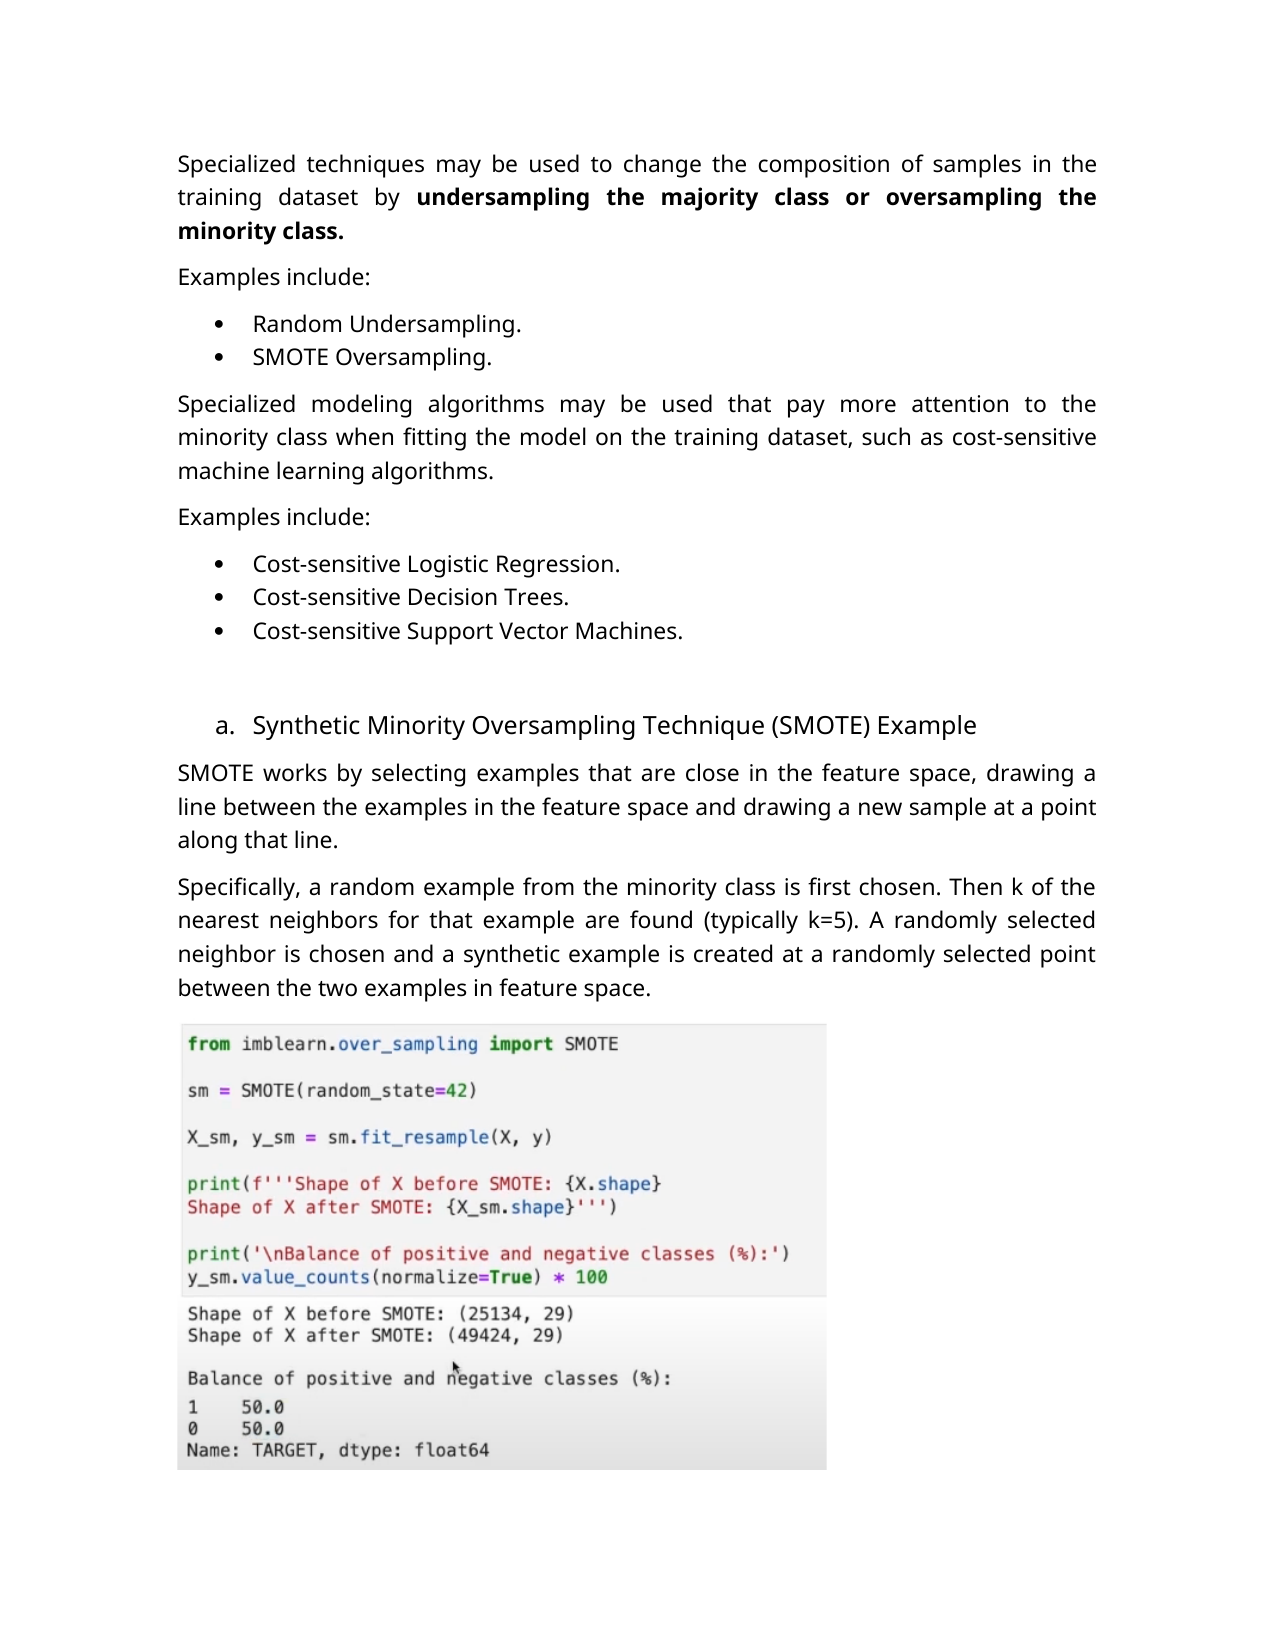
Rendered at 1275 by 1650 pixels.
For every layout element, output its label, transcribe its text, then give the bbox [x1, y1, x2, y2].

list Cost-sensitive Decision Trees. [215, 581, 1098, 613]
text Specialized techniques may be used to change the composition of samples in the training dataset by undersampling the majority class or oversampling the minority class. [177, 148, 1098, 246]
text Specifically, a random example from the minority class is first chosen. Then k of the nearest neighbors for that example are found (typically k=5). A randomly selected neighbor is chosen and a synthetic example is created at a randomly selected point between the two examples in feature space. [177, 871, 1098, 1003]
text SMOTE works by selecting examples that are close in the feature space, drawing a line between the examples in the feature space and drawing a new sample at a point along that line. [177, 757, 1098, 856]
text Specialized modeling algorithms may be used that pay more attention to the minority class when fitting the model on the training dataset, such as cost-sensitive machine learning algorithms. [177, 388, 1098, 486]
text Examples include: [177, 501, 1098, 533]
list Cost-sensitive Logistic Regression. [215, 548, 1098, 579]
list Cost-sensitive Support Vector Machines. [215, 615, 1098, 646]
list SMOTE Oversampling. [215, 341, 1098, 373]
list Random Undersampling. [215, 308, 1098, 339]
picture [177, 1018, 827, 1470]
subtitle Synthetic Minority Oversampling Technique (SMOTE) Example [215, 708, 1098, 742]
text Examples include: [177, 261, 1098, 293]
